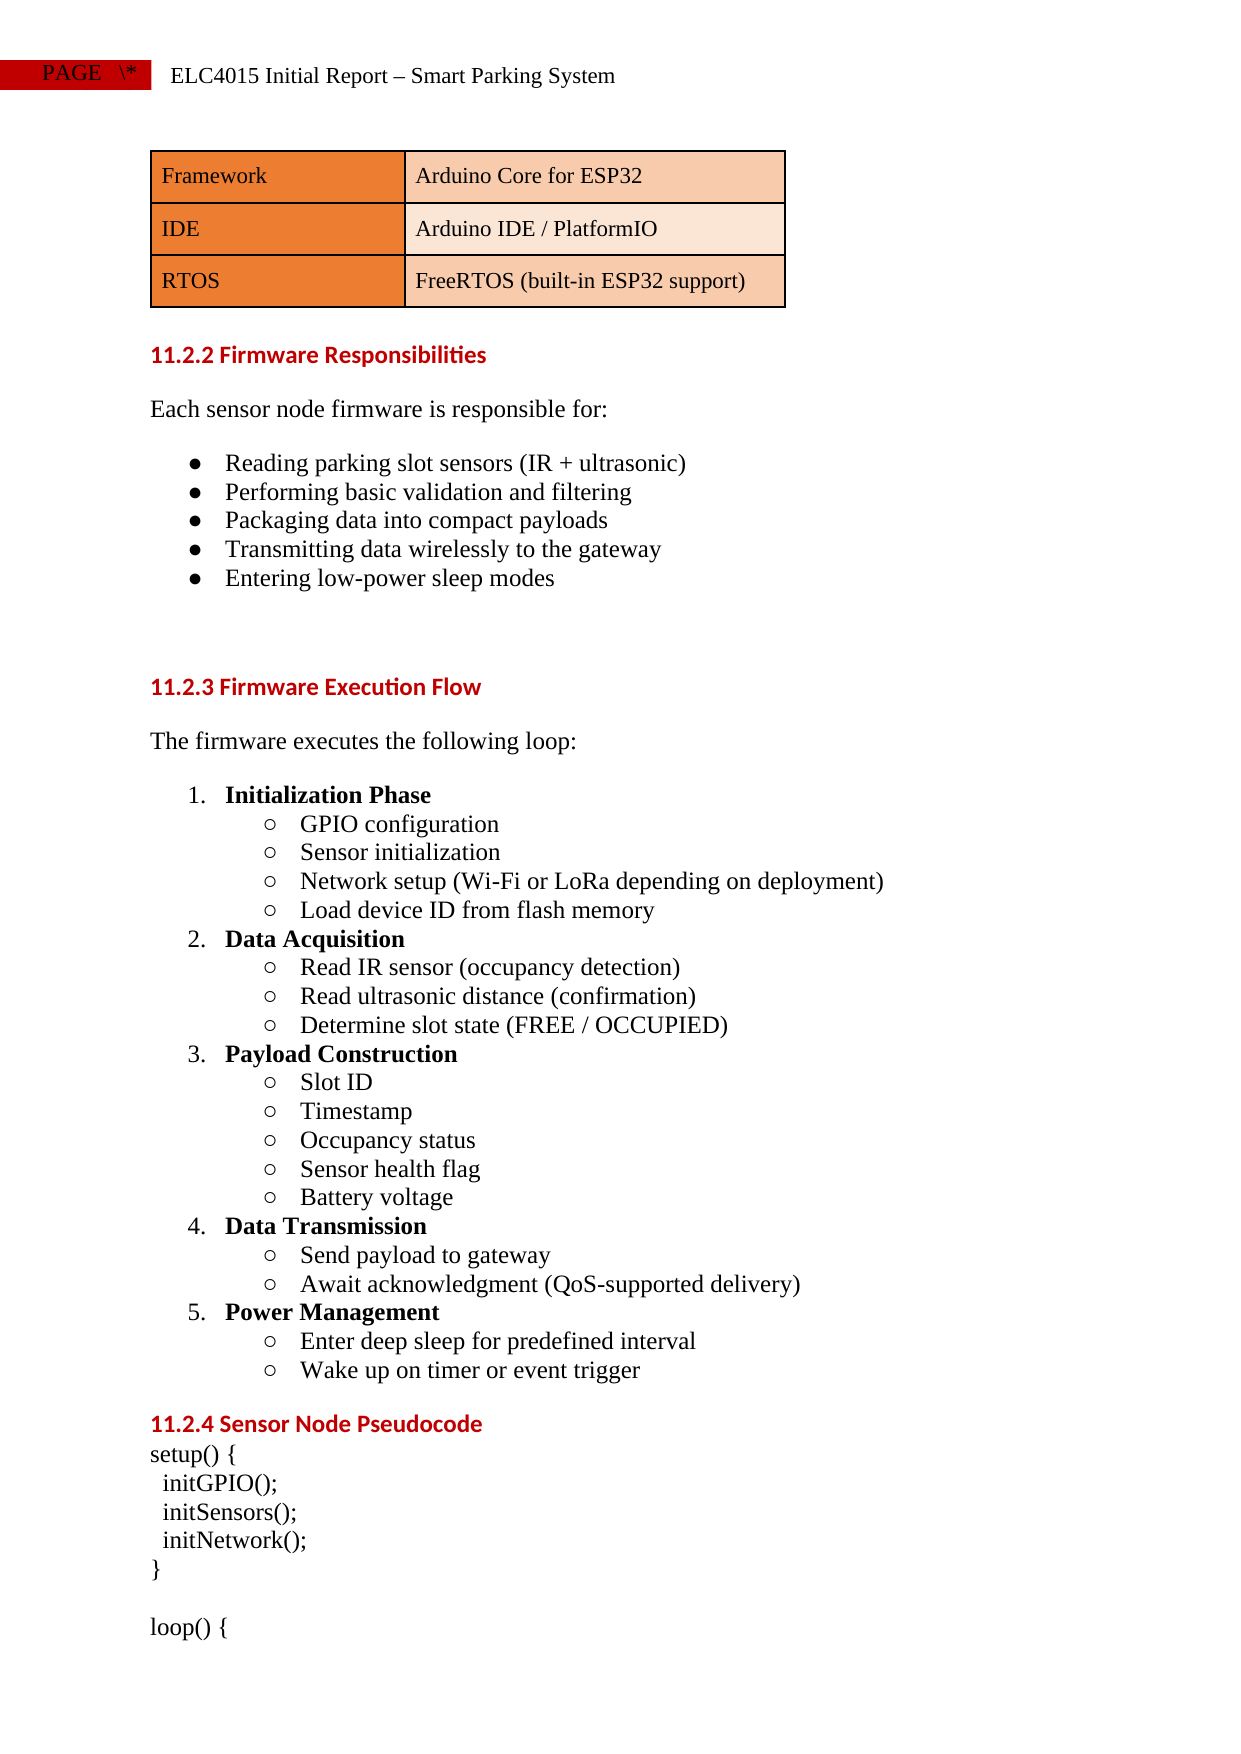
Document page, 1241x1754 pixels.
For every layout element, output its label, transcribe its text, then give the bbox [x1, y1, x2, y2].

text loop() { [150, 1612, 1102, 1640]
list Reading parking slot sensors (IR + ultrasonic) [187, 448, 1102, 477]
list Performing basic validation and filtering [187, 477, 1102, 506]
subtitle 11.2.3 Firmware Execution Flow [150, 671, 1102, 701]
list Network setup (Wi-Fi or LoRa depending on deployment) [262, 866, 1102, 895]
list Initialization Phase [187, 780, 1102, 809]
subtitle 11.2.4 Sensor Node Pseudocode [150, 1409, 1102, 1439]
text initSensors(); [150, 1497, 1102, 1525]
text } [150, 1554, 1102, 1583]
list Transmitting data wirelessly to the gateway [187, 534, 1102, 563]
list Occupancy status [262, 1125, 1102, 1154]
table_cell FreeRTOS (built-in ESP32 support) [406, 256, 784, 306]
list Data Transmission [187, 1211, 1102, 1240]
text Each sensor node firmware is responsible for: [150, 394, 1102, 423]
table_cell IDE [152, 204, 404, 254]
list Packaging data into compact payloads [187, 506, 1102, 534]
list Wake up on timer or event trigger [262, 1355, 1102, 1384]
list Determine slot state (FREE / OCCUPIED) [262, 1010, 1102, 1039]
list Battery voltage [262, 1182, 1102, 1211]
list Await acknowledgment (QoS-supported delivery) [262, 1269, 1102, 1297]
list Power Management [187, 1297, 1102, 1326]
table_cell Framework [152, 152, 404, 202]
list Timestamp [262, 1096, 1102, 1125]
list Enter deep sleep for predefined interval [262, 1326, 1102, 1355]
list Entering low-power sleep modes [187, 563, 1102, 592]
list Data Acquisition [187, 924, 1102, 952]
list Payload Construction [187, 1039, 1102, 1067]
list Send payload to gateway [262, 1240, 1102, 1269]
table_cell RTOS [152, 256, 404, 306]
list Read IR sensor (occupancy detection) [262, 952, 1102, 981]
text initNetwork(); [150, 1525, 1102, 1554]
table_cell Arduino Core for ESP32 [406, 152, 784, 202]
list Load device ID from flash memory [262, 895, 1102, 924]
list Slot ID [262, 1067, 1102, 1096]
text The firmware executes the following loop: [150, 726, 1102, 755]
list GPIO configuration [262, 809, 1102, 837]
list Sensor health flag [262, 1154, 1102, 1182]
text setup() { [150, 1439, 1102, 1468]
table_cell Arduino IDE / PlatformIO [406, 204, 784, 254]
list Read ultrasonic distance (confirmation) [262, 981, 1102, 1010]
subtitle 11.2.2 Firmware Responsibilities [150, 339, 1102, 369]
text initGPIO(); [150, 1468, 1102, 1497]
list Sensor initialization [262, 837, 1102, 866]
